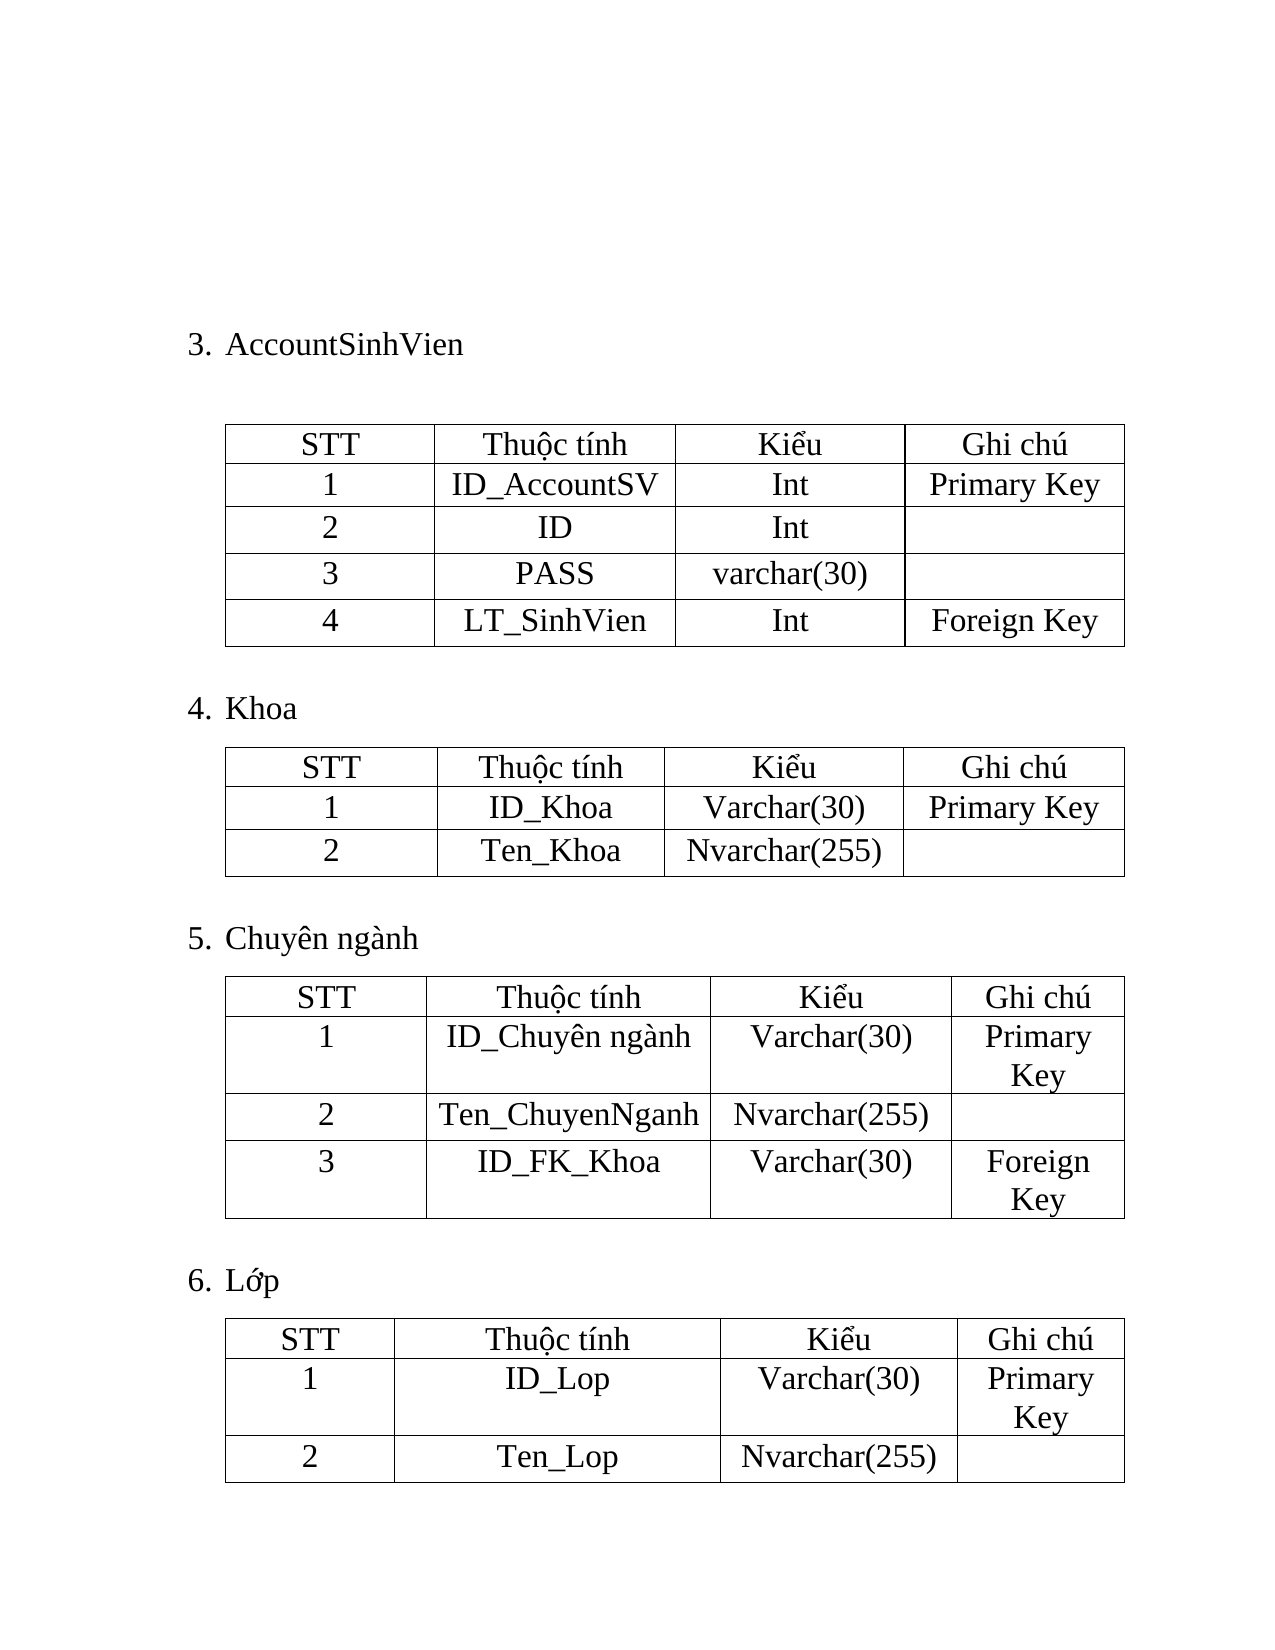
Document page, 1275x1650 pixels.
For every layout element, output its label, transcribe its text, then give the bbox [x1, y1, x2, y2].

table_cell Primary Key [952, 1017, 1124, 1093]
table_cell Primary Key [904, 787, 1124, 829]
table_header Ghi chú [952, 977, 1124, 1016]
table_cell 2 [226, 507, 434, 553]
table_cell Foreign Key [906, 600, 1124, 646]
table_cell Varchar(30) [711, 1141, 951, 1218]
table_header Thuộc tính [438, 748, 664, 786]
table_cell [906, 507, 1124, 553]
table_cell Ten_ChuyenNganh [427, 1094, 710, 1140]
table_header STT [226, 1319, 394, 1357]
table_cell Foreign Key [952, 1141, 1124, 1218]
table_cell 1 [226, 464, 434, 506]
table_cell Nvarchar(255) [721, 1436, 957, 1482]
table_header Thuộc tính [427, 977, 710, 1016]
table_cell [906, 554, 1124, 599]
list AccountSinhVien [187, 324, 1125, 362]
table_cell Nvarchar(255) [665, 830, 903, 876]
table_cell Int [676, 600, 904, 646]
table_cell 2 [226, 1436, 394, 1482]
table_cell Varchar(30) [665, 787, 903, 829]
table_cell ID_AccountSV [435, 464, 675, 506]
table_cell Varchar(30) [721, 1359, 957, 1435]
table_cell ID_Chuyên ngành [427, 1017, 710, 1093]
list Lớp [187, 1260, 1125, 1298]
table_cell PASS [435, 554, 675, 599]
table_cell Primary Key [958, 1359, 1124, 1435]
table_header STT [226, 748, 437, 786]
table_header Kiểu [676, 425, 904, 463]
table_cell [958, 1436, 1124, 1482]
table_cell 2 [226, 1094, 426, 1140]
table_cell Nvarchar(255) [711, 1094, 951, 1140]
table_cell Varchar(30) [711, 1017, 951, 1093]
table_cell ID_Lop [395, 1359, 720, 1435]
table_header STT [226, 425, 434, 463]
table_cell 3 [226, 1141, 426, 1218]
list Khoa [187, 688, 1125, 727]
table_cell 1 [226, 1017, 426, 1093]
table_header Ghi chú [906, 425, 1124, 463]
table_cell [904, 830, 1124, 876]
table_cell ID [435, 507, 675, 553]
table_cell Ten_Lop [395, 1436, 720, 1482]
table_cell varchar(30) [676, 554, 904, 599]
table_cell 1 [226, 787, 437, 829]
table_cell Int [676, 464, 904, 506]
table_cell 3 [226, 554, 434, 599]
table_cell ID_FK_Khoa [427, 1141, 710, 1218]
table_header Kiểu [665, 748, 903, 786]
table_cell 4 [226, 600, 434, 646]
table_cell 1 [226, 1359, 394, 1435]
table_cell Ten_Khoa [438, 830, 664, 876]
table_cell Primary Key [906, 464, 1124, 506]
table_cell [952, 1094, 1124, 1140]
table_header Kiểu [711, 977, 951, 1016]
table_header STT [226, 977, 426, 1016]
table_cell LT_SinhVien [435, 600, 675, 646]
table_header Thuộc tính [395, 1319, 720, 1357]
table_cell ID_Khoa [438, 787, 664, 829]
table_header Ghi chú [904, 748, 1124, 786]
table_header Kiểu [721, 1319, 957, 1357]
table_header Ghi chú [958, 1319, 1124, 1357]
table_cell Int [676, 507, 904, 553]
list Chuyên ngành [187, 918, 1125, 956]
table_cell 2 [226, 830, 437, 876]
table_header Thuộc tính [435, 425, 675, 463]
